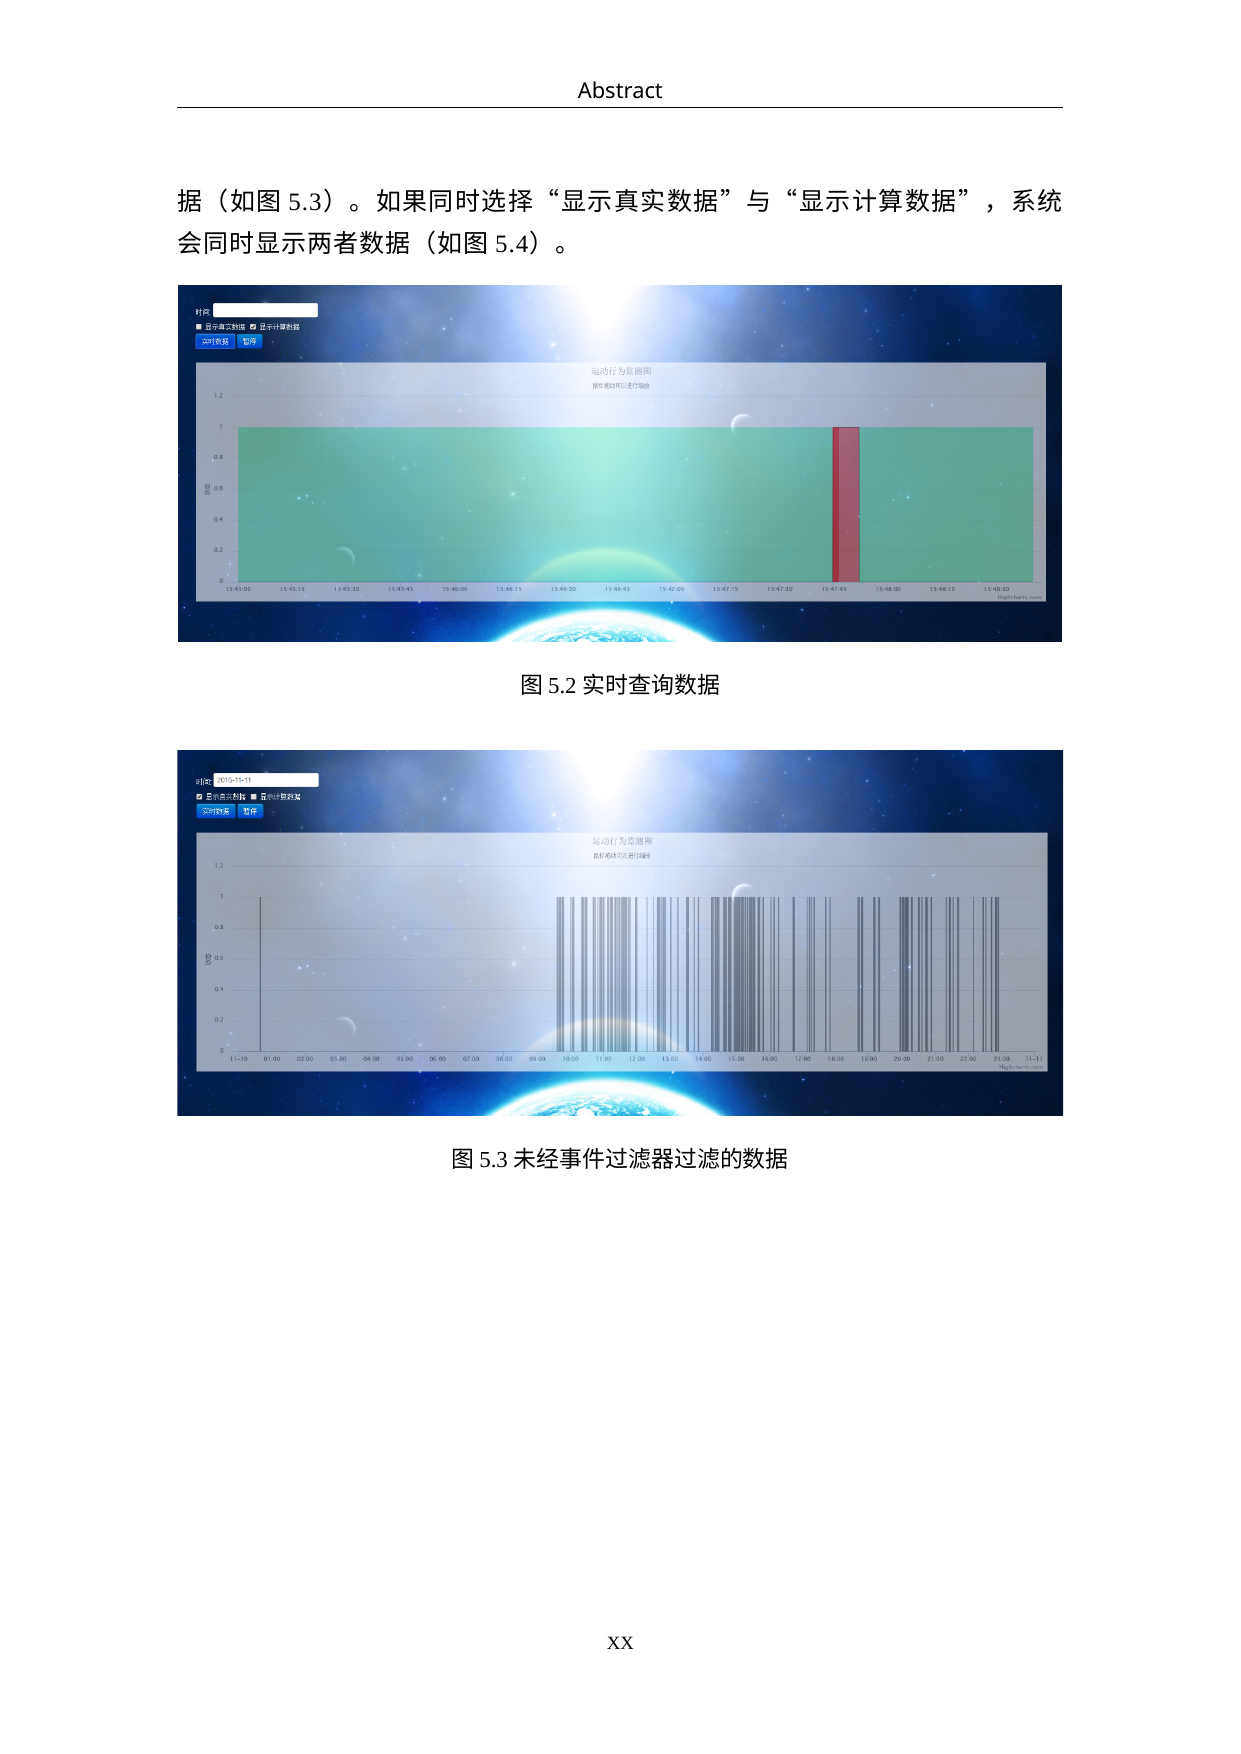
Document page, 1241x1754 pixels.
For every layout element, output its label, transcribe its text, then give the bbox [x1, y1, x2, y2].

picture [177, 750, 1064, 1116]
text 图5.3 未经事件过滤器过滤的数据 [177, 1141, 1063, 1174]
text 图5.2 实时查询数据 [177, 667, 1063, 700]
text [177, 177, 1063, 261]
picture [178, 285, 1062, 642]
